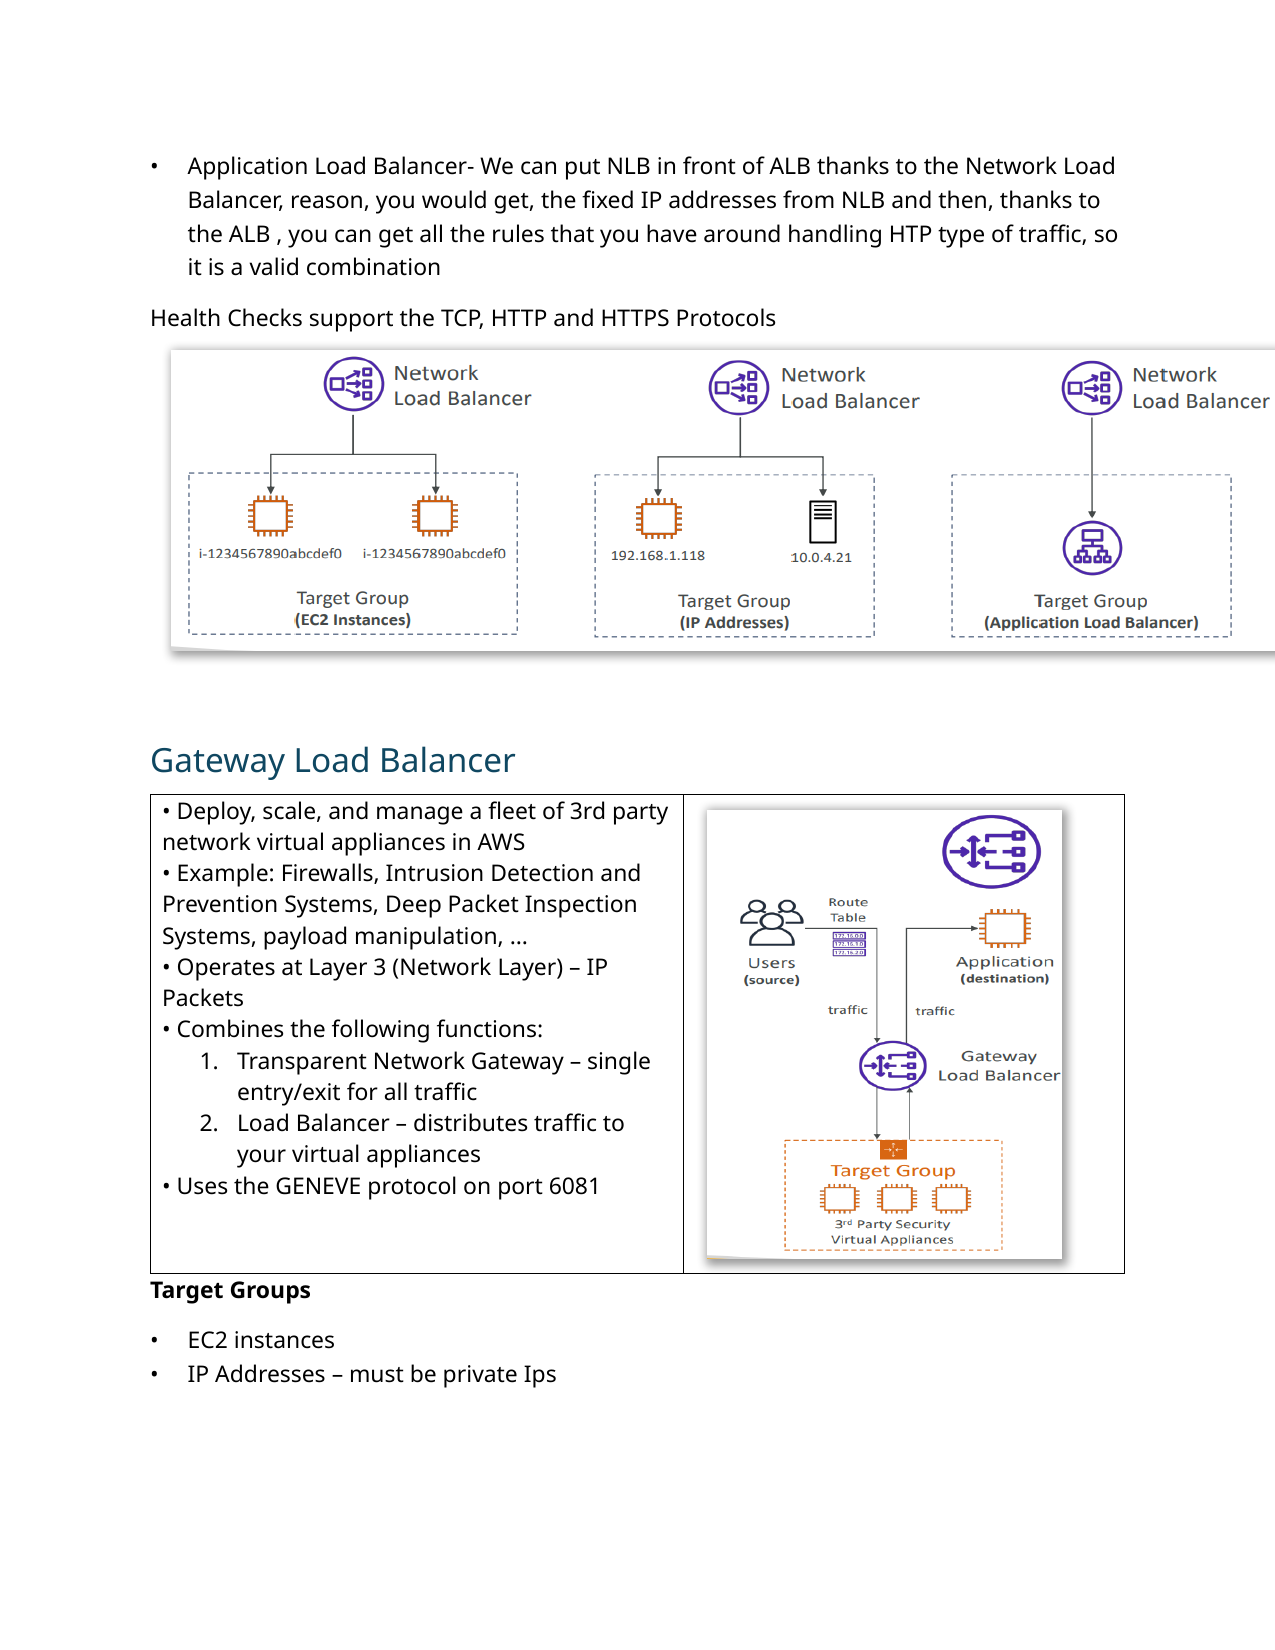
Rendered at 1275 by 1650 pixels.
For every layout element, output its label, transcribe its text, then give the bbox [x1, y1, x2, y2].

picture [171, 350, 1275, 651]
subtitle Gateway Load Balancer [150, 736, 1125, 782]
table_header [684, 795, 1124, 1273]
list IP Addresses – must be private Ips [150, 1358, 1125, 1389]
list Application Load Balancer- We can put NLB in front of ALB thanks to the Network Load Balancer, reason, you would get, the fixed IP addresses from NLB and then, thanks to the ALB , you can get all the rules that you have around handling HTP type of traffic, so it is a valid combination [150, 150, 1125, 282]
text Target Groups [150, 1274, 1125, 1305]
picture [707, 810, 1062, 1259]
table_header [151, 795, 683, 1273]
list EC2 instances [150, 1324, 1125, 1356]
